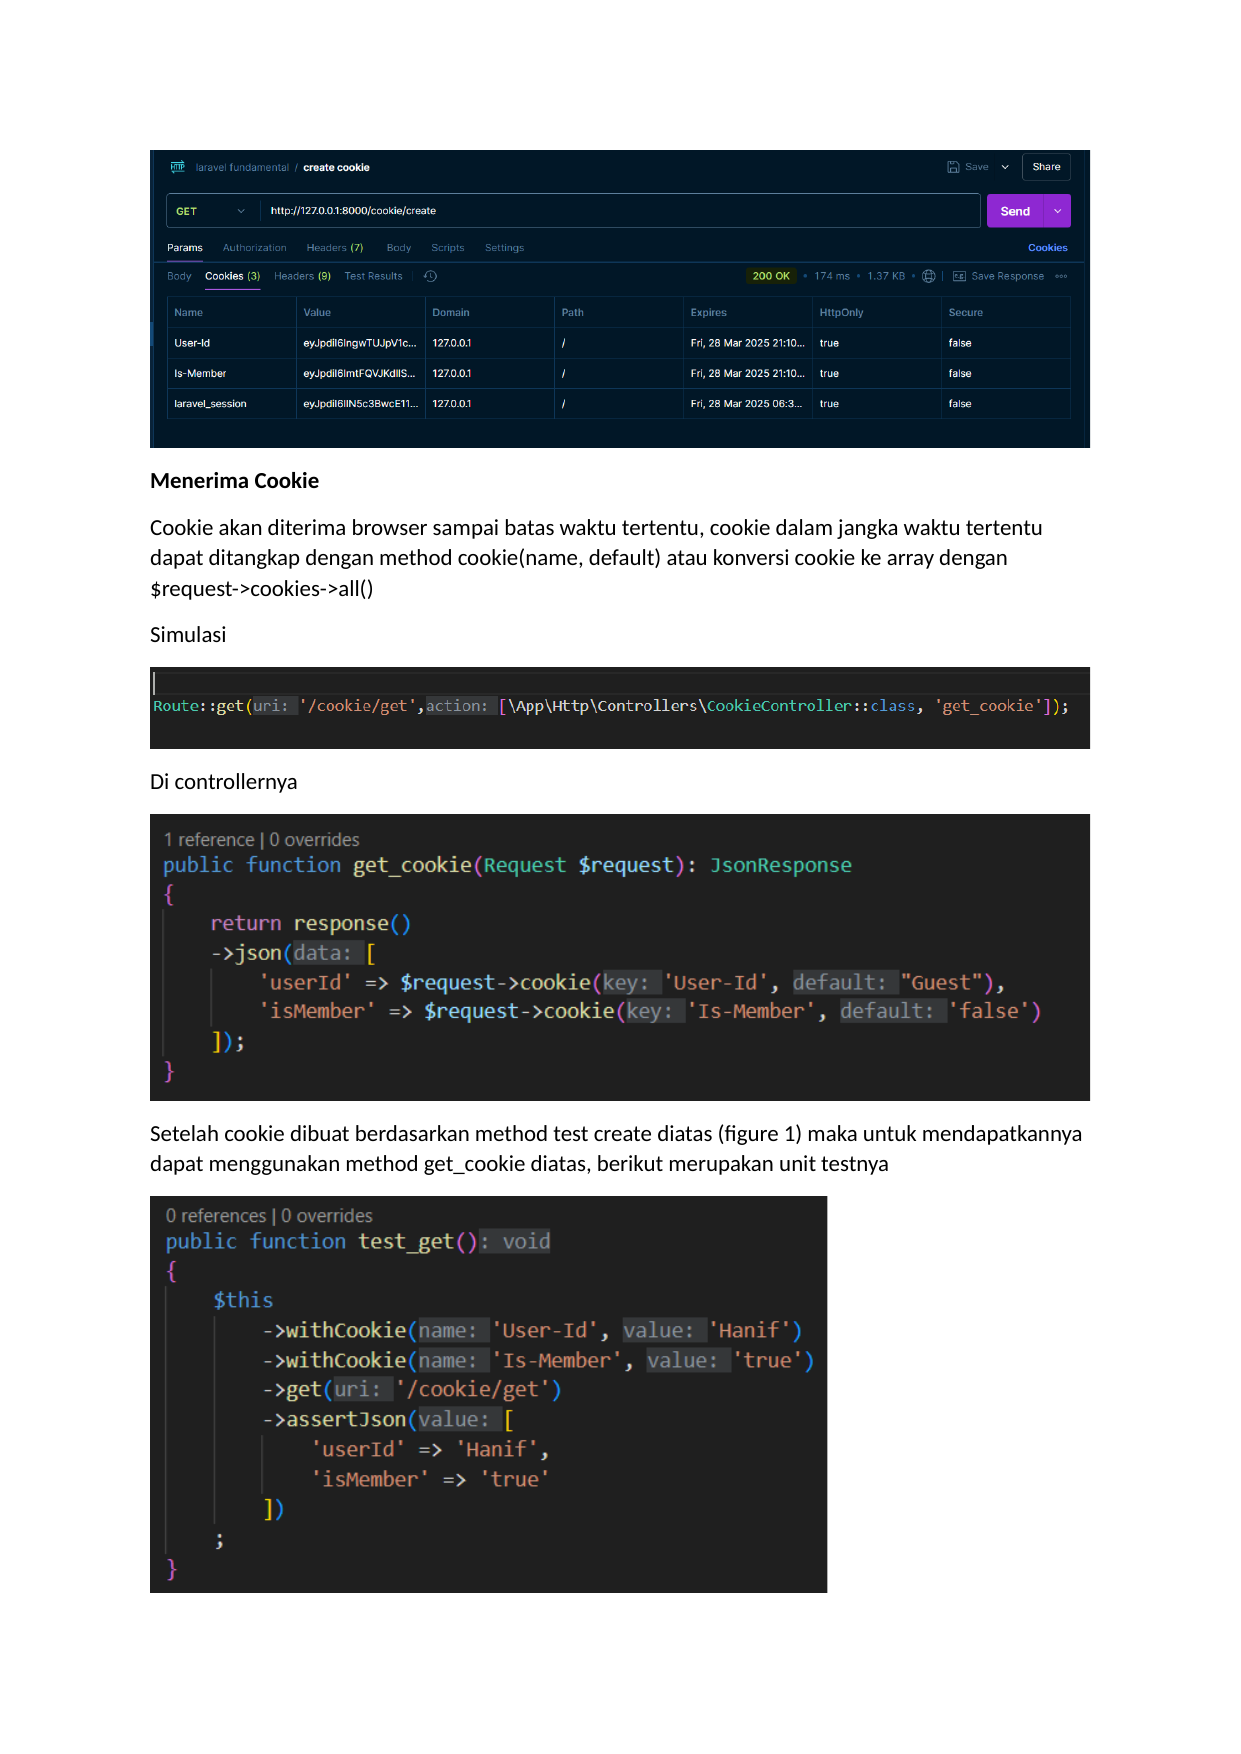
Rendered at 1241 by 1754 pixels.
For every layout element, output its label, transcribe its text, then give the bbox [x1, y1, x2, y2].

picture [150, 150, 1091, 448]
text Simulasi [150, 621, 1090, 648]
text Di controllernya [150, 767, 1090, 795]
text Cookie akan diterima browser sampai batas waktu tertentu, cookie dalam jangka waktu tertentu dapat ditangkap dengan method cookie(name, default) atau konversi cookie ke array dengan $request->cookies->all() [150, 513, 1090, 602]
text Setelah cookie dibuat berdasarkan method test create diatas (figure 1) maka untuk mendapatkannya dapat menggunakan method get_cookie diatas, berikut merupakan unit testnya [150, 1119, 1090, 1177]
picture [150, 667, 1091, 749]
picture [150, 814, 1091, 1101]
picture [150, 1196, 828, 1593]
text Menerima Cookie [150, 466, 1090, 494]
